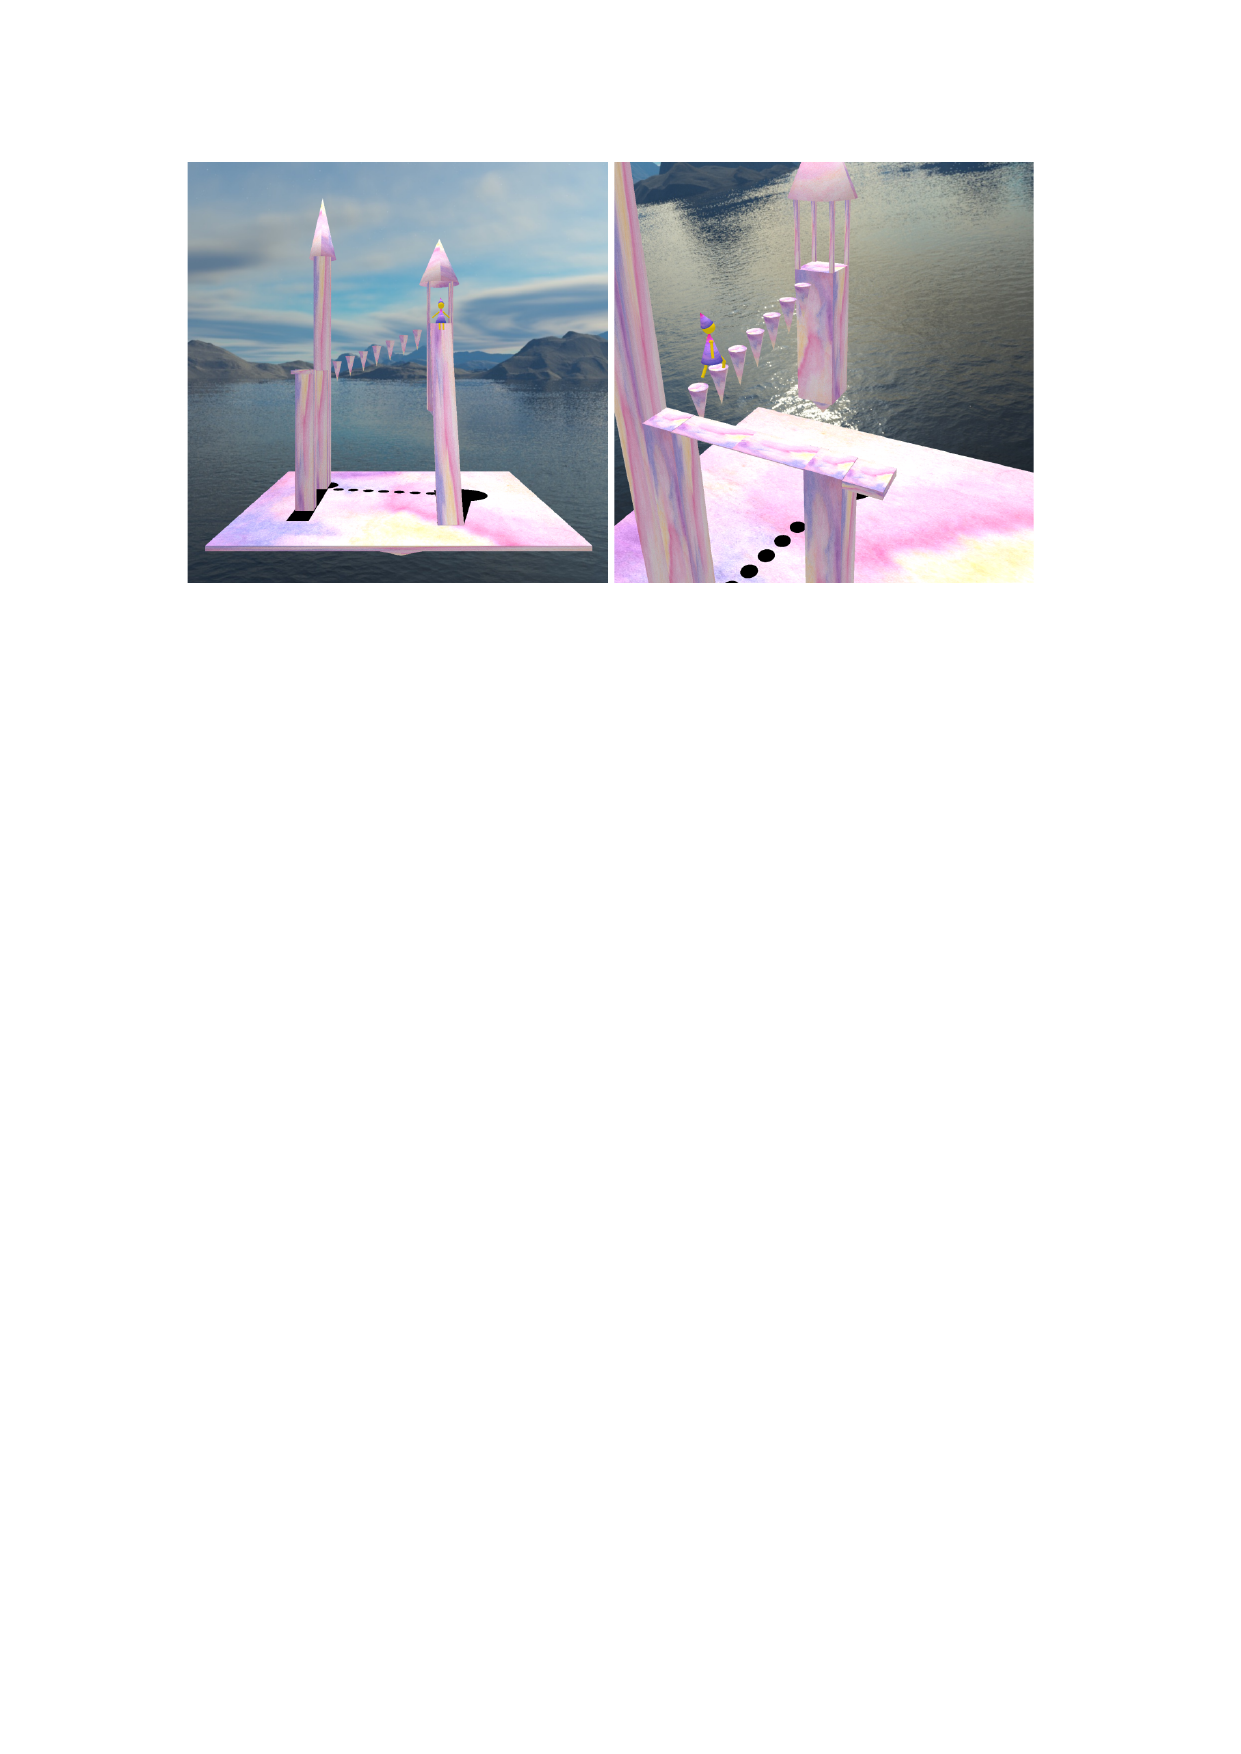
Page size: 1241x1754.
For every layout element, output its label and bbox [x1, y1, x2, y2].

picture [614, 162, 1034, 583]
picture [187, 162, 608, 583]
